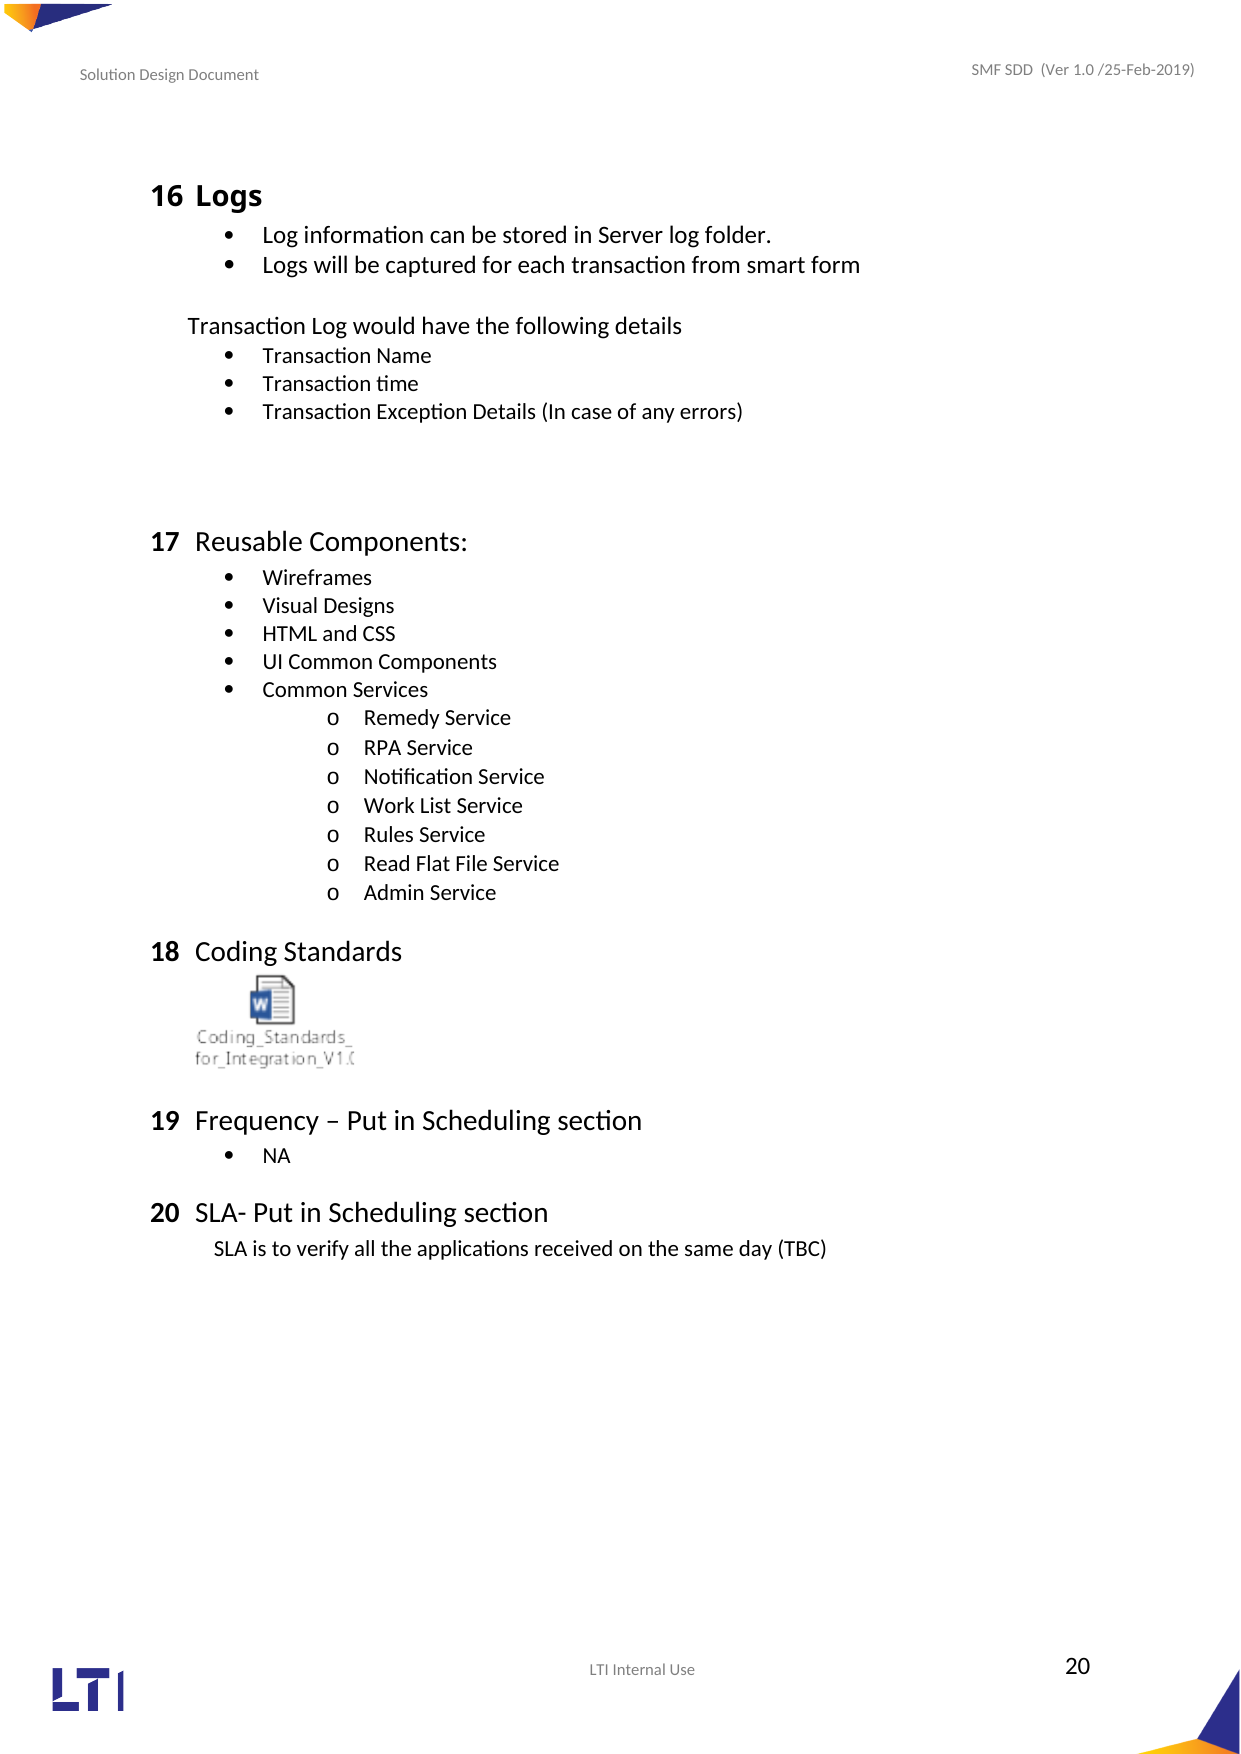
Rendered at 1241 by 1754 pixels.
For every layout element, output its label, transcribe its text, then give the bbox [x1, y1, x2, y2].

subtitle SLA- Put in Scheduling section [150, 1194, 1090, 1230]
list Common Services [225, 675, 1090, 703]
list Transaction Name [225, 341, 1090, 369]
list Notification Service [326, 762, 1090, 791]
subtitle Coding Standards [150, 933, 1090, 968]
list Remedy Service [326, 703, 1090, 733]
subtitle Reusable Components: [150, 523, 1090, 559]
subtitle Frequency – Put in Scheduling section [150, 1102, 1090, 1137]
picture [4, 0, 113, 100]
list NA [225, 1142, 1090, 1169]
list Log information can be stored in Server log folder. [225, 219, 1090, 249]
list Transaction Exception Details (In case of any errors) [225, 397, 1090, 425]
list Rules Service [326, 820, 1090, 849]
list Read Flat File Service [326, 849, 1090, 878]
picture [52, 1668, 124, 1711]
subtitle Logs [150, 175, 1090, 215]
text Transaction Log would have the following details [187, 310, 1090, 341]
picture [1134, 1670, 1241, 1754]
list Transaction time [225, 369, 1090, 397]
list HTML and CSS [225, 619, 1090, 647]
list UI Common Components [225, 647, 1090, 675]
list Work List Service [326, 791, 1090, 820]
text SLA is to verify all the applications received on the same day (TBC) [150, 1234, 1090, 1262]
list Logs will be captured for each transaction from smart form [225, 249, 1090, 280]
list RPA Service [326, 733, 1090, 762]
list Visual Designs [225, 591, 1090, 619]
list Wireframes [225, 563, 1090, 591]
list Admin Service [326, 878, 1090, 908]
